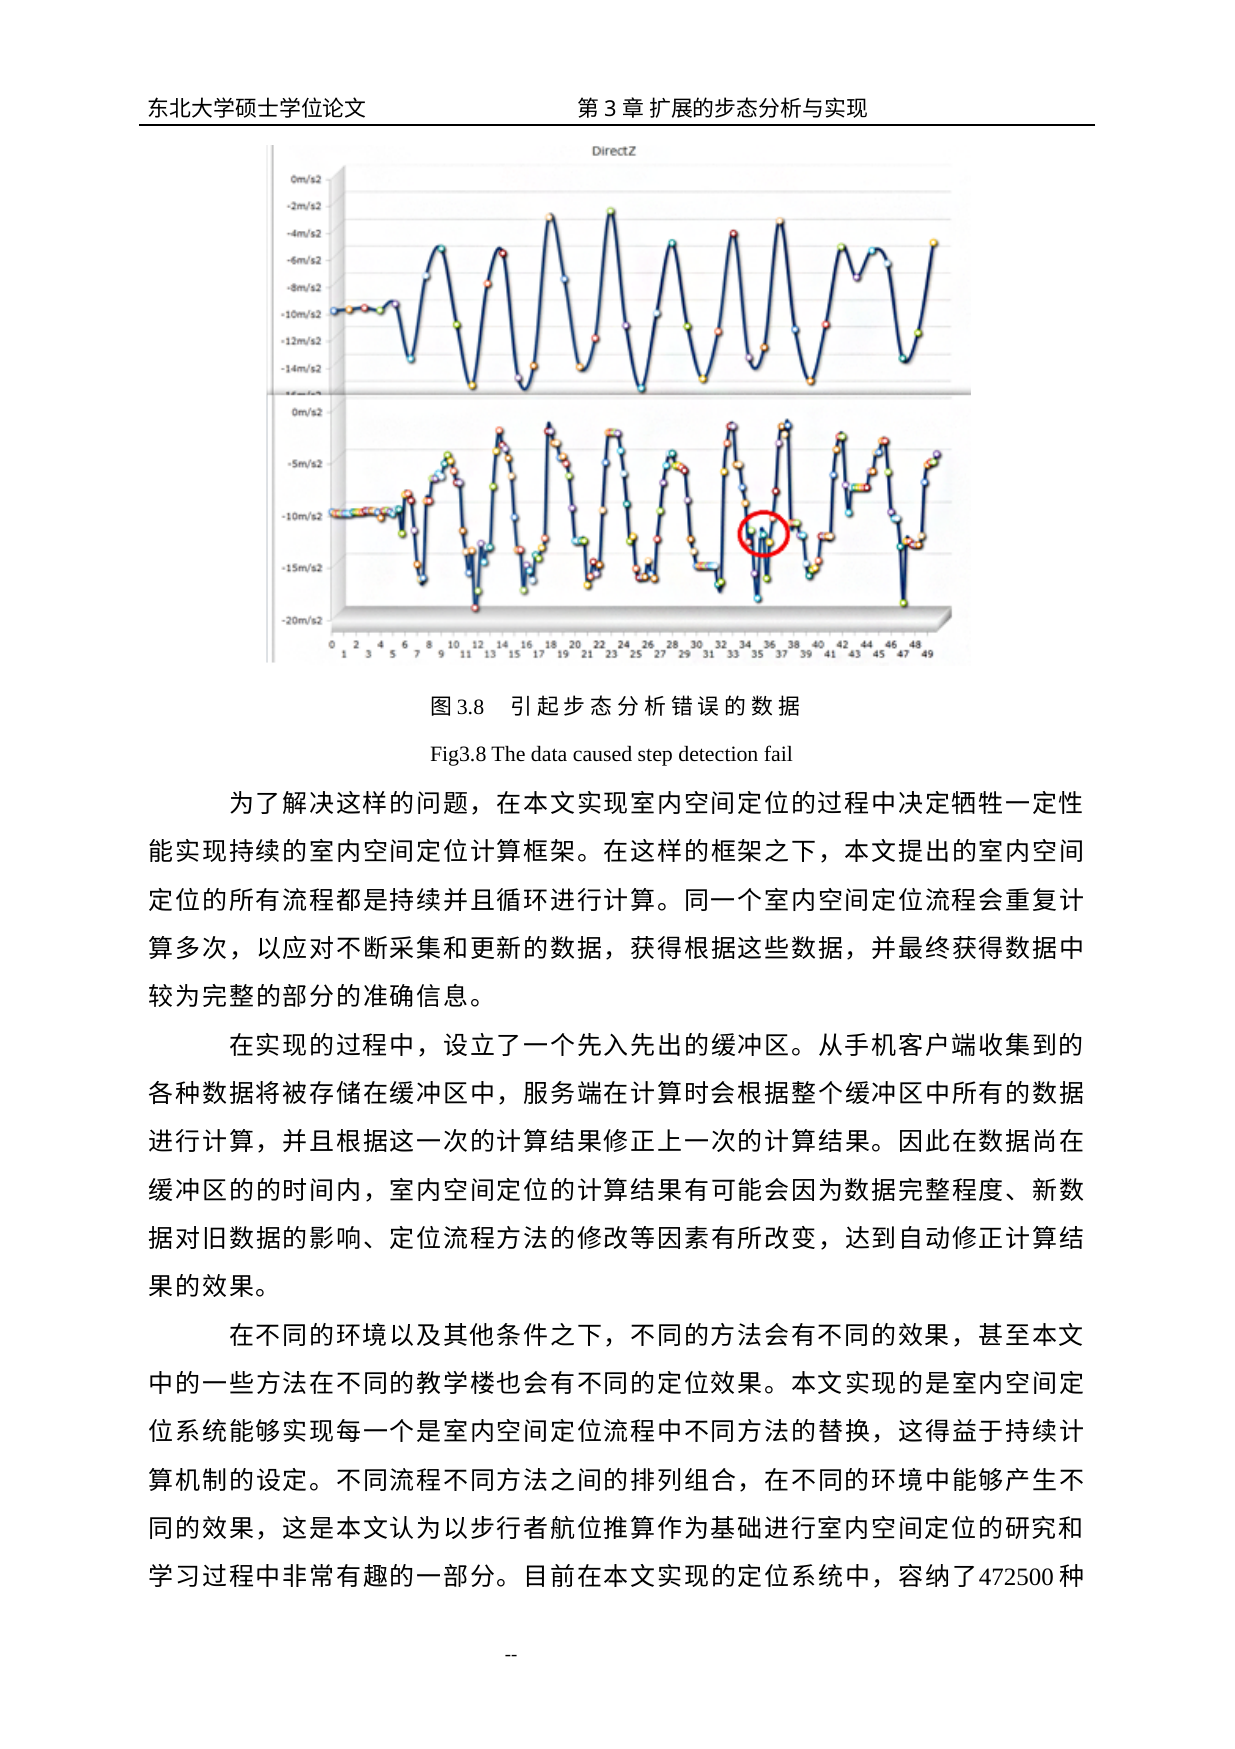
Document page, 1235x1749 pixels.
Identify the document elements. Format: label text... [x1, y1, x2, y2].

picture [266, 145, 971, 666]
text Fig3.8 The data caused step detection fail [149, 729, 1086, 777]
text 在实现的过程中，设立了一个先入先出的缓冲区。从手机客户端收集到的各种数据将被存储在缓冲区中，服务端在计算时会根据整个缓冲区中所有的数据进行计算，并且根据这一次的计算结果修正上一次的计算结果。因此在数据尚在缓冲区的的时间内，室内空间定位的计算结果有可能会因为数据完整程度、新数据对旧数据的影响、定位流程方法的修改等因素有所改变，达到自动修正计算结果的效果。 [149, 1019, 1086, 1309]
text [149, 1309, 1086, 1599]
text 为了解决这样的问题，在本文实现室内空间定位的过程中决定牺牲一定性能实现持续的室内空间定位计算框架。在这样的框架之下，本文提出的室内空间定位的所有流程都是持续并且循环进行计算。同一个室内空间定位流程会重复计算多次，以应对不断采集和更新的数据，获得根据这些数据，并最终获得数据中较为完整的部分的准确信息。 [149, 777, 1086, 1019]
